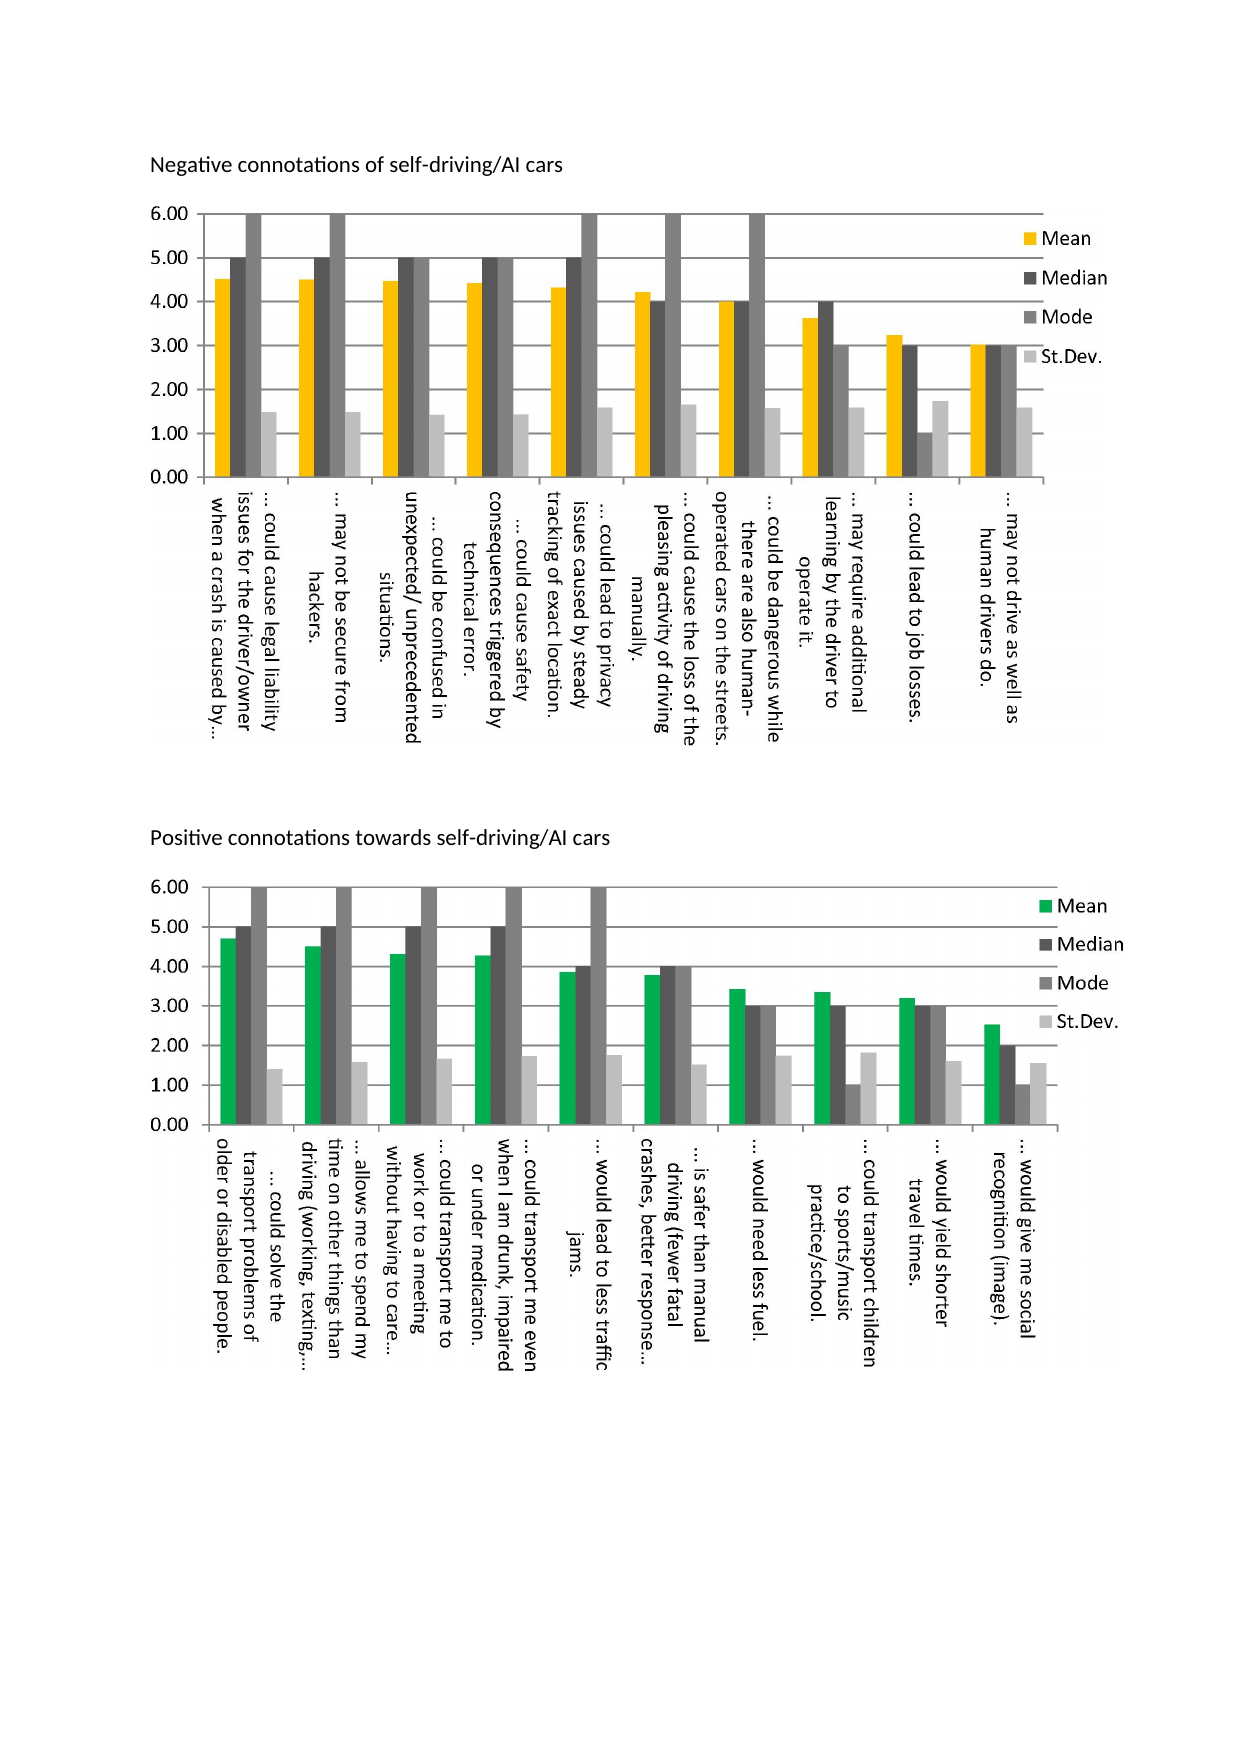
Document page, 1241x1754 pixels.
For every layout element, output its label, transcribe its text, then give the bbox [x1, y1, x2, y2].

picture [150, 876, 1124, 1372]
text Negative connotations of self-driving/AI cars [150, 150, 1090, 178]
picture [150, 202, 1108, 746]
text Positive connotations towards self-driving/AI cars [150, 823, 1090, 851]
